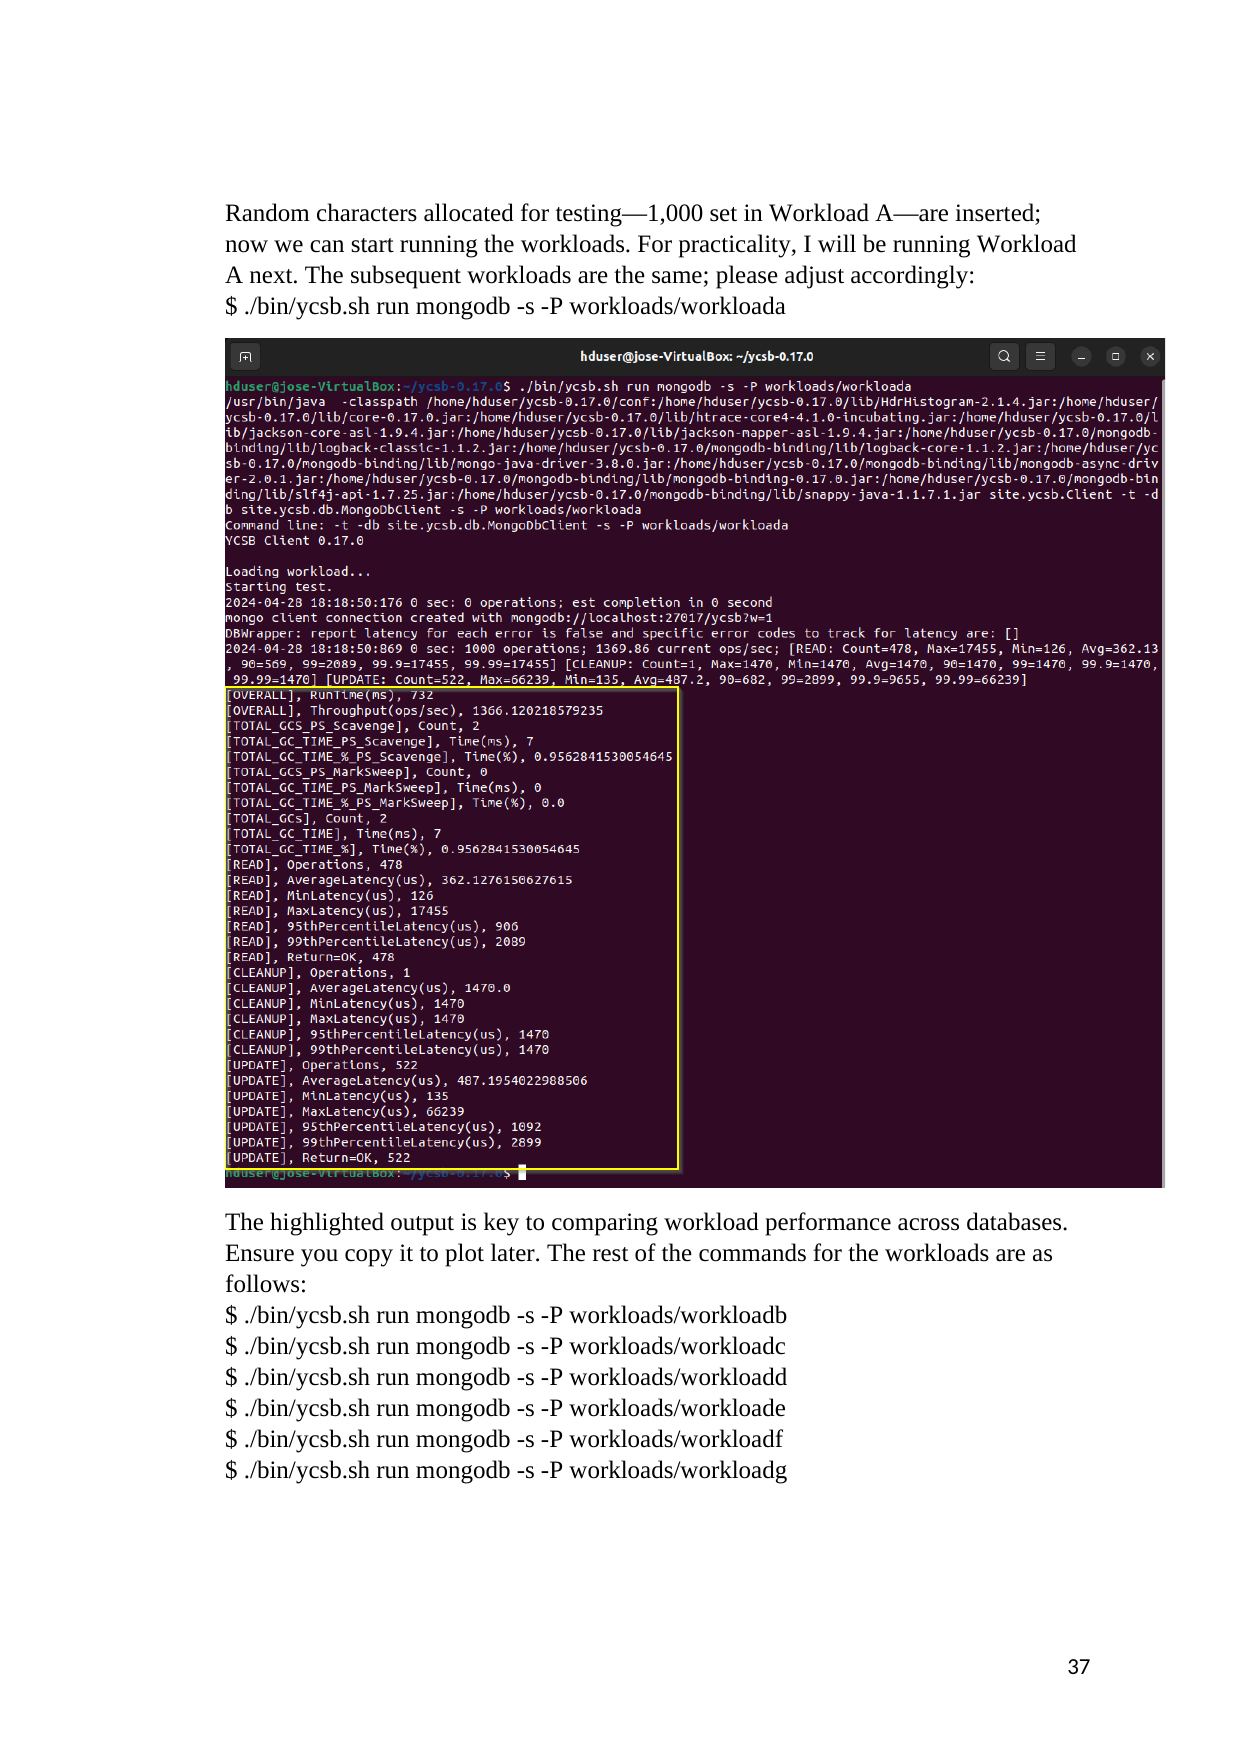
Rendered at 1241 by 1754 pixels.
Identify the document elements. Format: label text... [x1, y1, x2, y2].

picture [225, 338, 1166, 1188]
text Random characters allocated for testing—1,000 set in Workload A—are inserted; now we can start running the workloads. For practicality, I will be running Workload A next. The subsequent workloads are the same; please adjust accordingly: $ ./bin/ycsb.sh run mongodb -s -P workloads/workloada [225, 198, 1090, 319]
text The highlighted output is key to comparing workload performance across databases. Ensure you copy it to plot later. The rest of the commands for the workloads are as follows: $ ./bin/ycsb.sh run mongodb -s -P workloads/workloadb $ ./bin/ycsb.sh run mongodb -s -P workloads/workloadc $ ./bin/ycsb.sh run mongodb -s -P workloads/workloadd $ ./bin/ycsb.sh run mongodb -s -P workloads/workloade $ ./bin/ycsb.sh run mongodb -s -P workloads/workloadf $ ./bin/ycsb.sh run mongodb -s -P workloads/workloadg [225, 1207, 1090, 1514]
